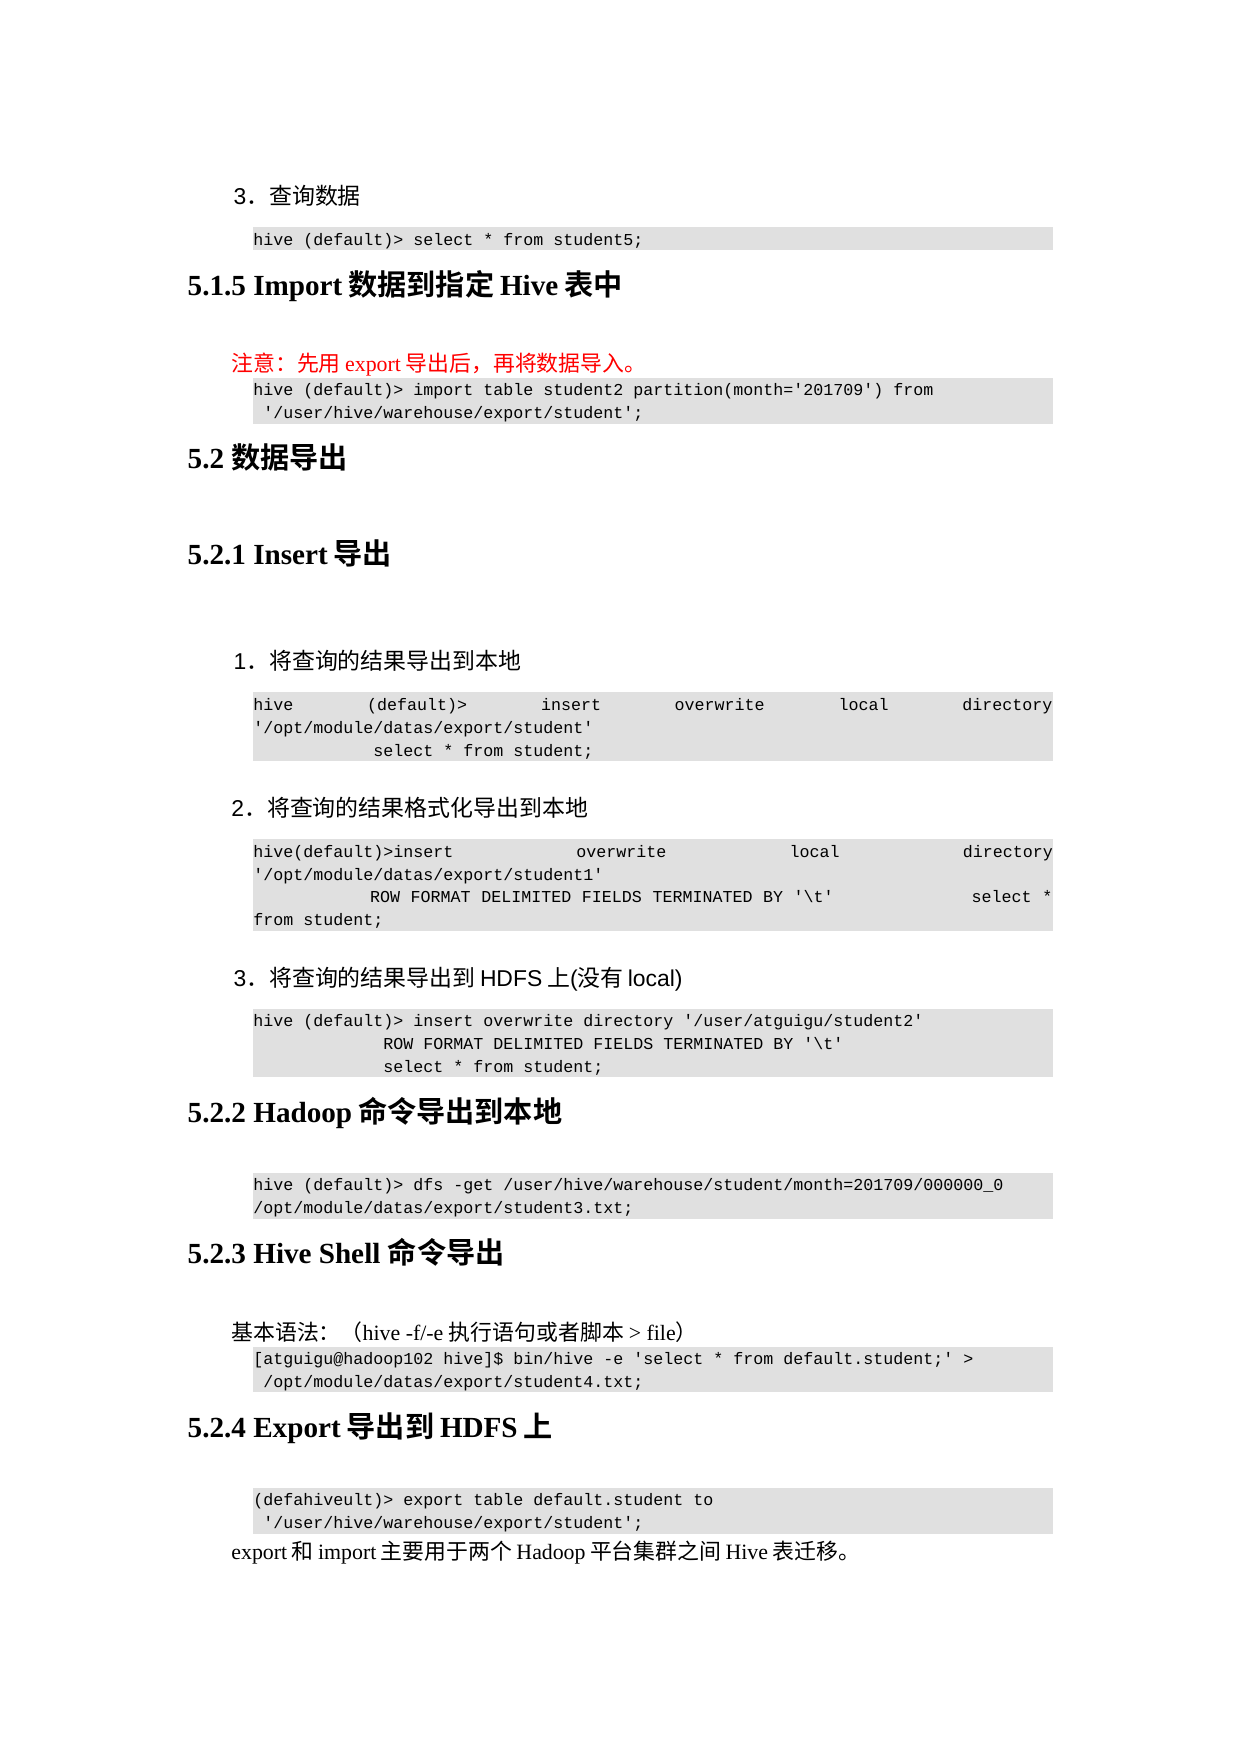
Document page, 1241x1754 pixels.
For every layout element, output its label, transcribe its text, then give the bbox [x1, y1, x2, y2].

text select * from student; [253, 1054, 1053, 1077]
text hive (default)> dfs -get /user/hive/warehouse/student/month=201709/000000_0 [253, 1173, 1053, 1196]
text [atguigu@hadoop102 hive]$ bin/hive -e 'select * from default.student;' > [253, 1347, 1053, 1369]
text /opt/module/datas/export/student4.txt; [253, 1369, 1053, 1392]
text select * from student; [253, 738, 1053, 761]
text hive (default)> import table student2 partition(month='201709') from [253, 378, 1053, 401]
text export和import主要用于两个Hadoop平台集群之间Hive表迁移。 [187, 1534, 1053, 1566]
text '/user/hive/warehouse/export/student'; [253, 401, 1053, 424]
text 3．查询数据 [187, 162, 1053, 227]
text ROW FORMAT DELIMITED FIELDS TERMINATED BY '\t' [253, 1032, 1053, 1054]
subtitle 5.2.2 Hadoop命令导出到本地 [187, 1077, 1053, 1142]
subtitle 5.2.3 Hive Shell 命令导出 [187, 1219, 1053, 1284]
text 2．将查询的结果格式化导出到本地 [231, 774, 1053, 839]
text (defahiveult)> export table default.student to [253, 1488, 1053, 1511]
subtitle 5.2 数据导出 [187, 424, 1053, 489]
text 1．将查询的结果导出到本地 [187, 627, 1053, 692]
text hive(default)>insert overwrite local directory '/opt/module/datas/export/student1' [253, 839, 1053, 885]
text 基本语法：（hive -f/-e 执行语句或者脚本 > file） [187, 1314, 1053, 1347]
text hive (default)> select * from student5; [253, 227, 1053, 250]
subtitle 5.1.5 Import数据到指定Hive表中 [187, 250, 1053, 315]
text ROW FORMAT DELIMITED FIELDS TERMINATED BY '\t' select * from student; [253, 885, 1053, 931]
text /opt/module/datas/export/student3.txt; [253, 1196, 1053, 1219]
text 3．将查询的结果导出到HDFS上(没有local) [187, 944, 1053, 1009]
subtitle 5.2.1 Insert导出 [187, 519, 1053, 584]
text hive (default)> insert overwrite local directory '/opt/module/datas/export/student' [253, 692, 1053, 738]
subtitle 5.2.4 Export导出到HDFS上 [187, 1392, 1053, 1457]
text '/user/hive/warehouse/export/student'; [253, 1511, 1053, 1534]
text hive (default)> insert overwrite directory '/user/atguigu/student2' [253, 1009, 1053, 1032]
text 注意：先用export导出后，再将数据导入。 [187, 345, 1053, 378]
